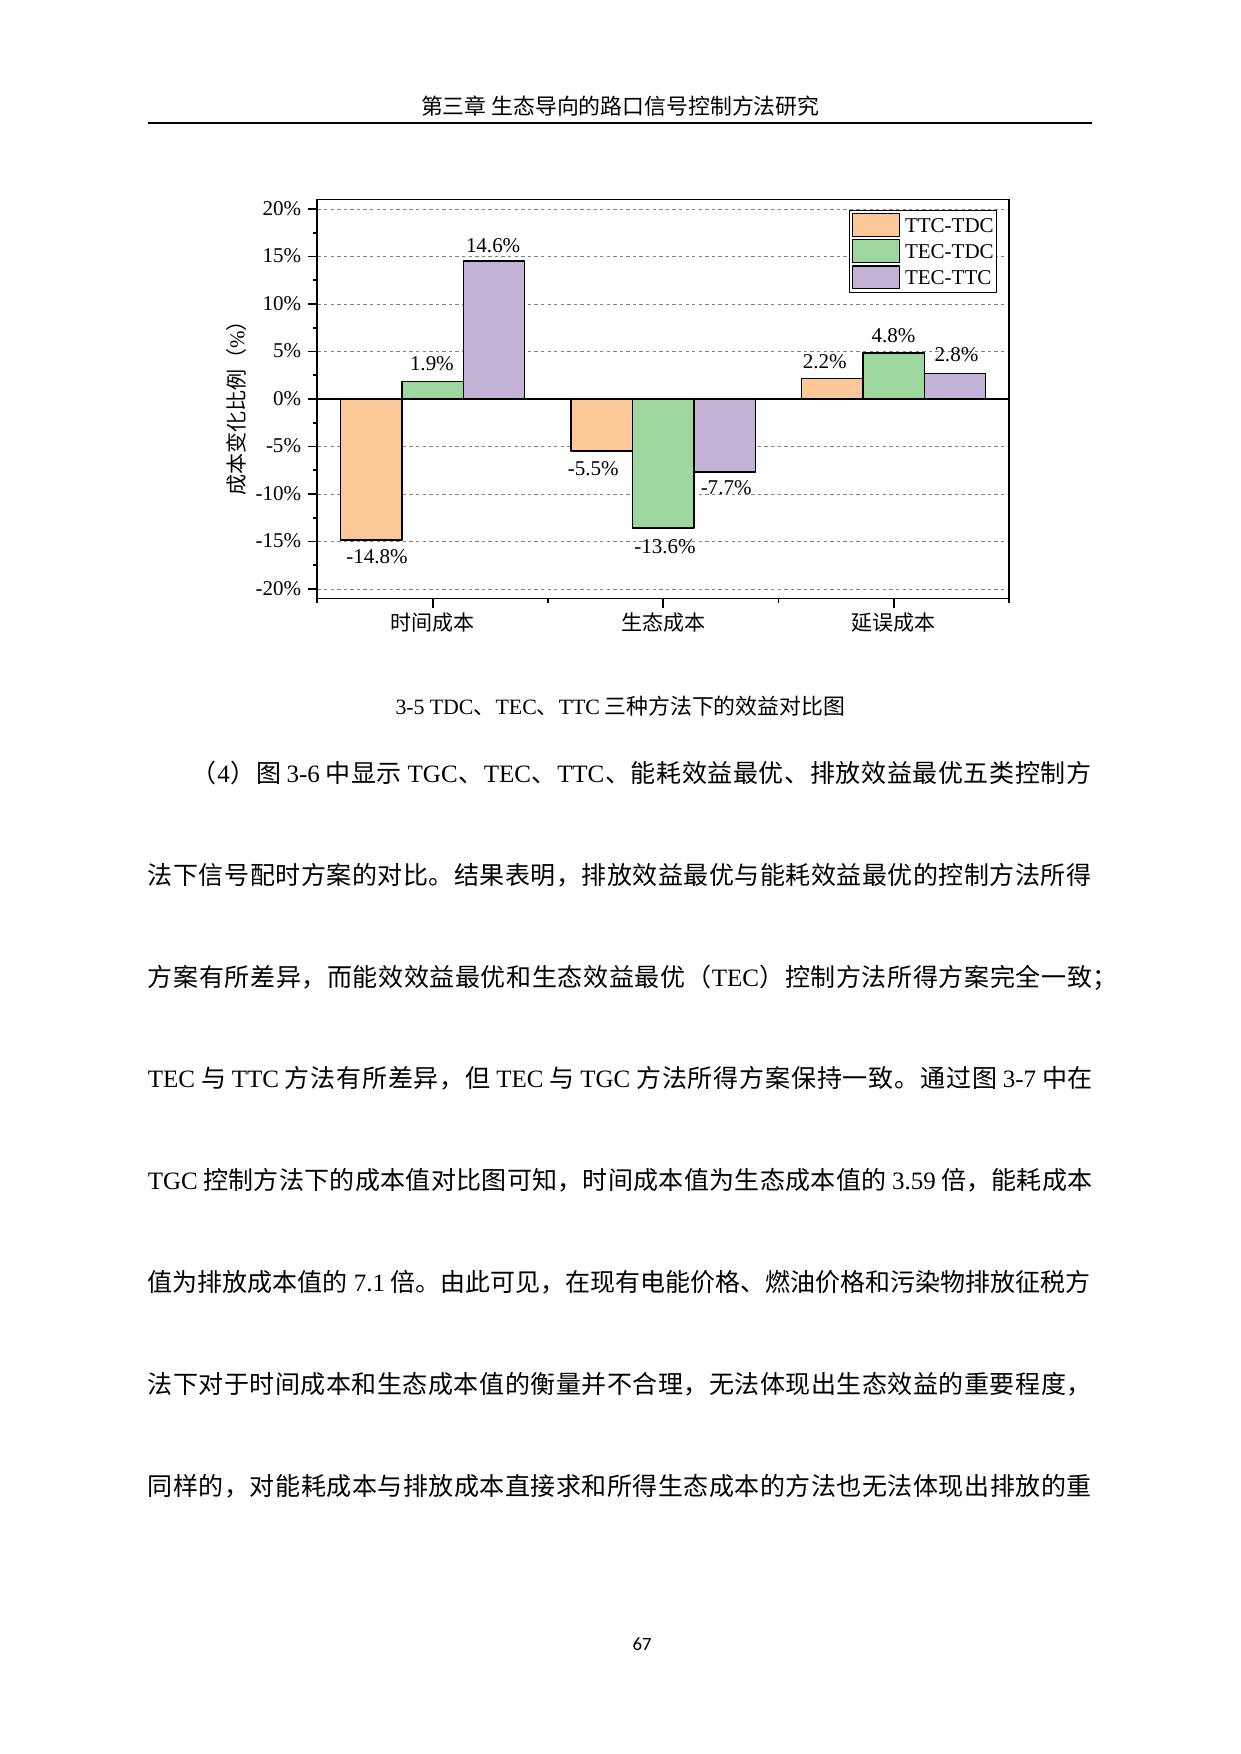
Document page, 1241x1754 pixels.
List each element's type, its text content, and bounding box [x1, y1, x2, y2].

text 3-5 TDC、TEC、TTC三种方法下的效益对比图 [148, 688, 1092, 722]
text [148, 737, 1092, 1518]
